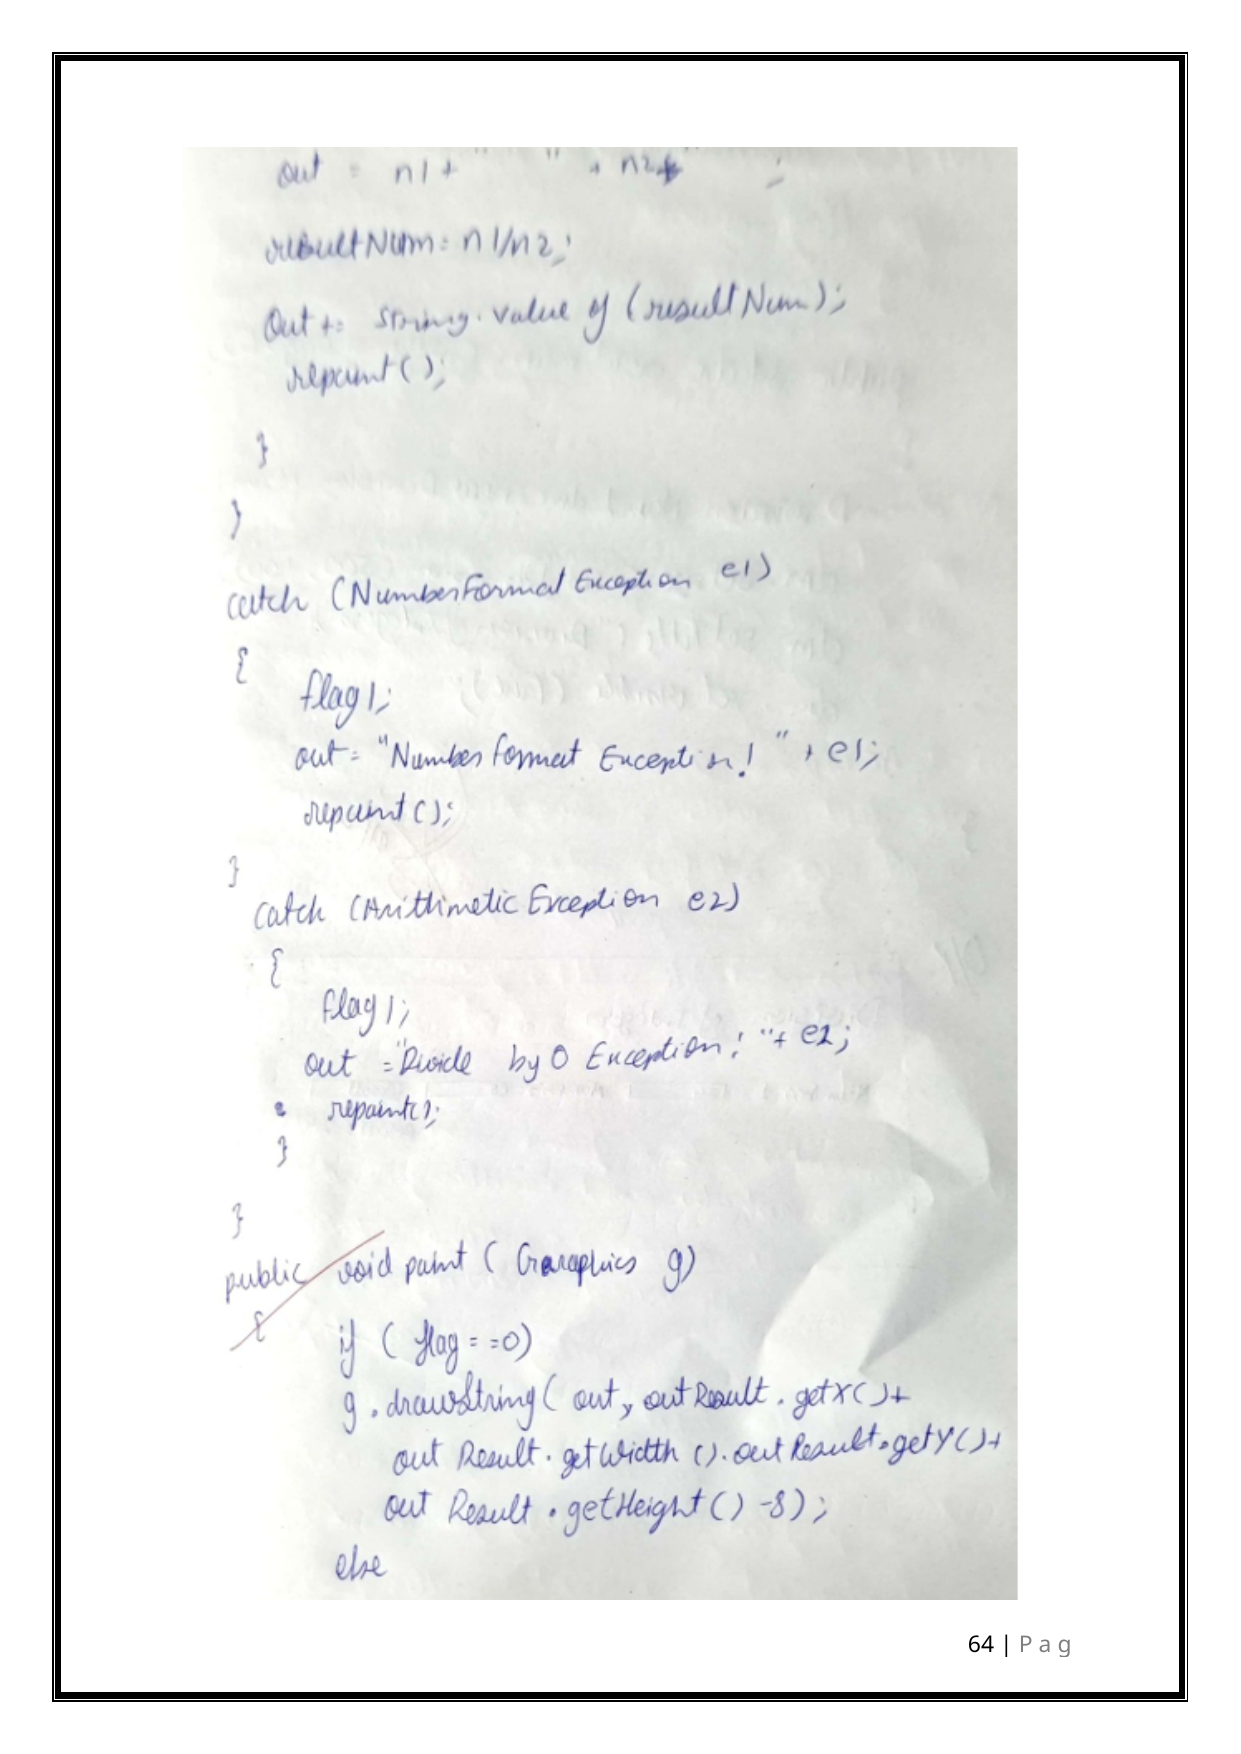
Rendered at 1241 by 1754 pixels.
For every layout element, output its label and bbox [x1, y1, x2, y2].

picture [182, 147, 1023, 1600]
